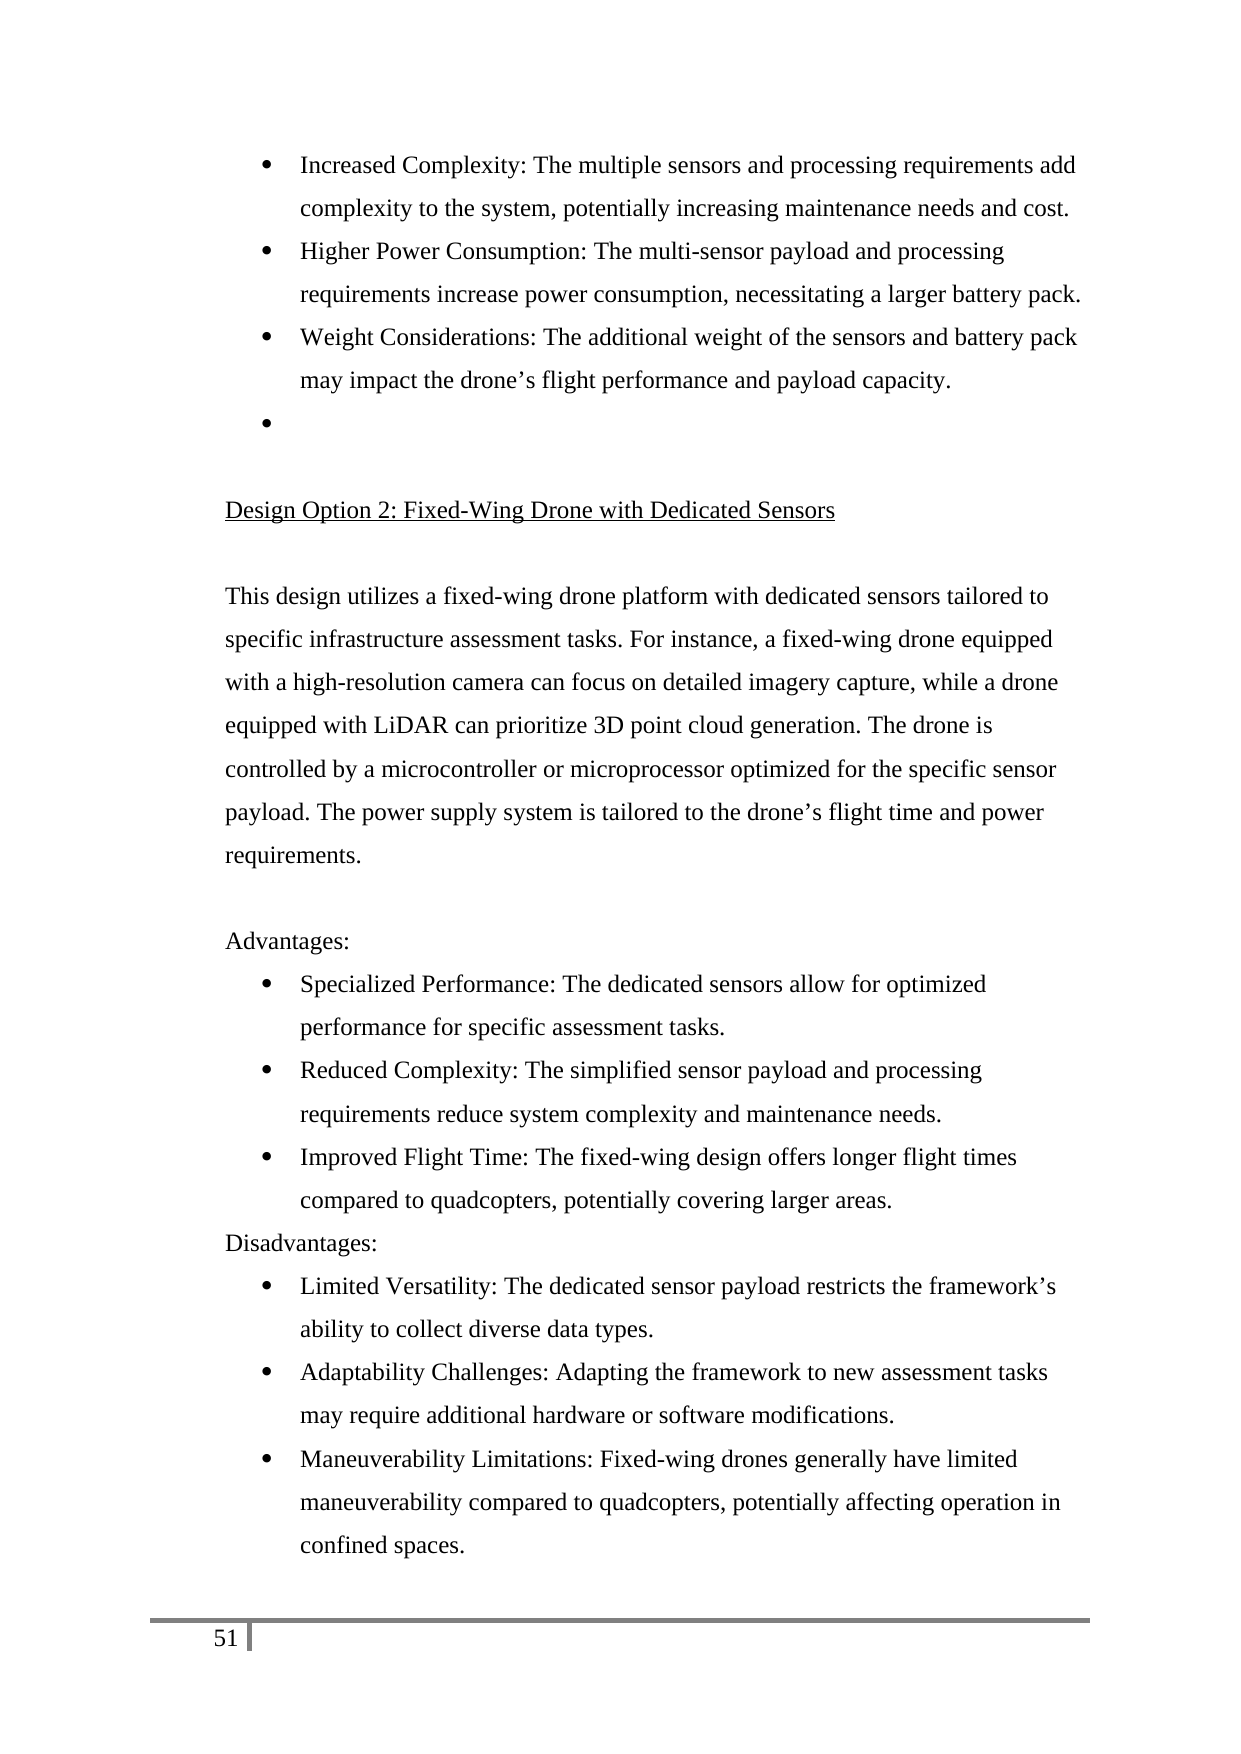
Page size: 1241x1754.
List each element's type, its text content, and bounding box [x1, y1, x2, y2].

list Limited Versatility: The dedicated sensor payload restricts the framework’s ability to collect diverse data types. [262, 1271, 1090, 1343]
list Increased Complexity: The multiple sensors and processing requirements add complexity to the system, potentially increasing maintenance needs and cost. [262, 150, 1090, 222]
text Disadvantages: [225, 1228, 1090, 1257]
list Maneuverability Limitations: Fixed-wing drones generally have limited maneuverability compared to quadcopters, potentially affecting operation in confined spaces. [262, 1444, 1090, 1559]
list Reduced Complexity: The simplified sensor payload and processing requirements reduce system complexity and maintenance needs. [262, 1056, 1090, 1127]
list Higher Power Consumption: The multi-sensor payload and processing requirements increase power consumption, necessitating a larger battery pack. [262, 236, 1090, 308]
list Adaptability Challenges: Adapting the framework to new assessment tasks may require additional hardware or software modifications. [262, 1357, 1090, 1429]
list Improved Flight Time: The fixed-wing design offers longer flight times compared to quadcopters, potentially covering larger areas. [262, 1142, 1090, 1214]
list Specialized Performance: The dedicated sensors allow for optimized performance for specific assessment tasks. [262, 969, 1090, 1041]
text Design Option 2: Fixed-Wing Drone with Dedicated Sensors [225, 495, 1090, 524]
text This design utilizes a fixed-wing drone platform with dedicated sensors tailored to specific infrastructure assessment tasks. For instance, a fixed-wing drone equipped with a high-resolution camera can focus on detailed imagery capture, while a drone equipped with LiDAR can prioritize 3D point cloud generation. The drone is controlled by a microcontroller or microprocessor optimized for the specific sensor payload. The power supply system is tailored to the drone’s flight time and power requirements. [225, 581, 1090, 869]
list Weight Considerations: The additional weight of the sensors and battery pack may impact the drone’s flight performance and payload capacity. [262, 322, 1090, 394]
text Advantages: [225, 926, 1090, 955]
